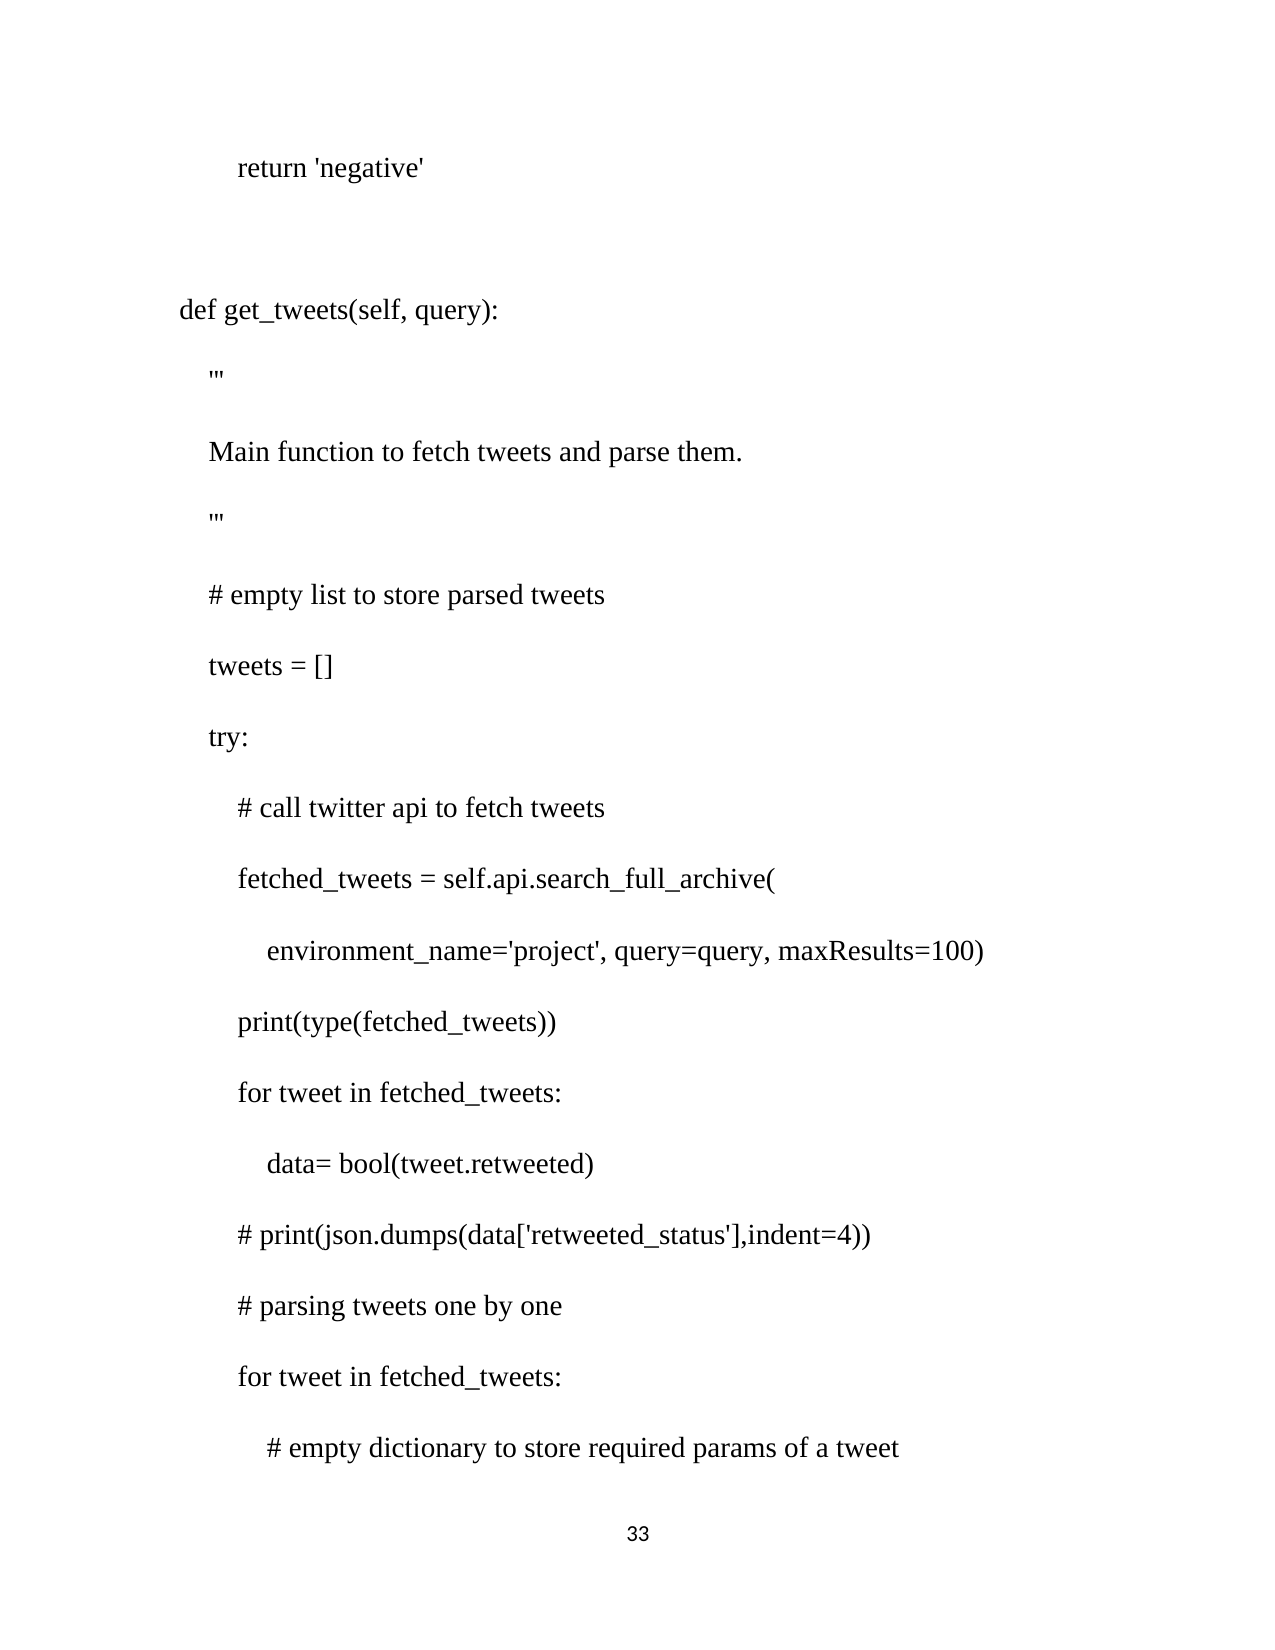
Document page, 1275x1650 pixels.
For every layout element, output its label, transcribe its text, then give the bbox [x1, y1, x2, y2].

text # parsing tweets one by one [150, 1288, 1125, 1322]
text ''' [150, 363, 1125, 397]
text for tweet in fetched_tweets: [150, 1359, 1125, 1393]
text for tweet in fetched_tweets: [150, 1075, 1125, 1108]
text try: [150, 719, 1125, 753]
text # print(json.dumps(data['retweeted_status'],indent=4)) [150, 1217, 1125, 1251]
text fetched_tweets = self.api.search_full_archive( [150, 861, 1125, 895]
text tweets = [] [150, 648, 1125, 682]
text print(type(fetched_tweets)) [150, 1004, 1125, 1037]
text # call twitter api to fetch tweets [150, 790, 1125, 824]
text # empty dictionary to store required params of a tweet [150, 1431, 1125, 1464]
text def get_tweets(self, query): [150, 292, 1125, 326]
text data= bool(tweet.retweeted) [150, 1146, 1125, 1179]
text ''' [150, 506, 1125, 539]
text # empty list to store parsed tweets [150, 577, 1125, 610]
text return 'negative' [150, 150, 1125, 183]
text Main function to fetch tweets and parse them. [150, 434, 1125, 468]
text environment_name='project', query=query, maxResults=100) [150, 933, 1125, 966]
